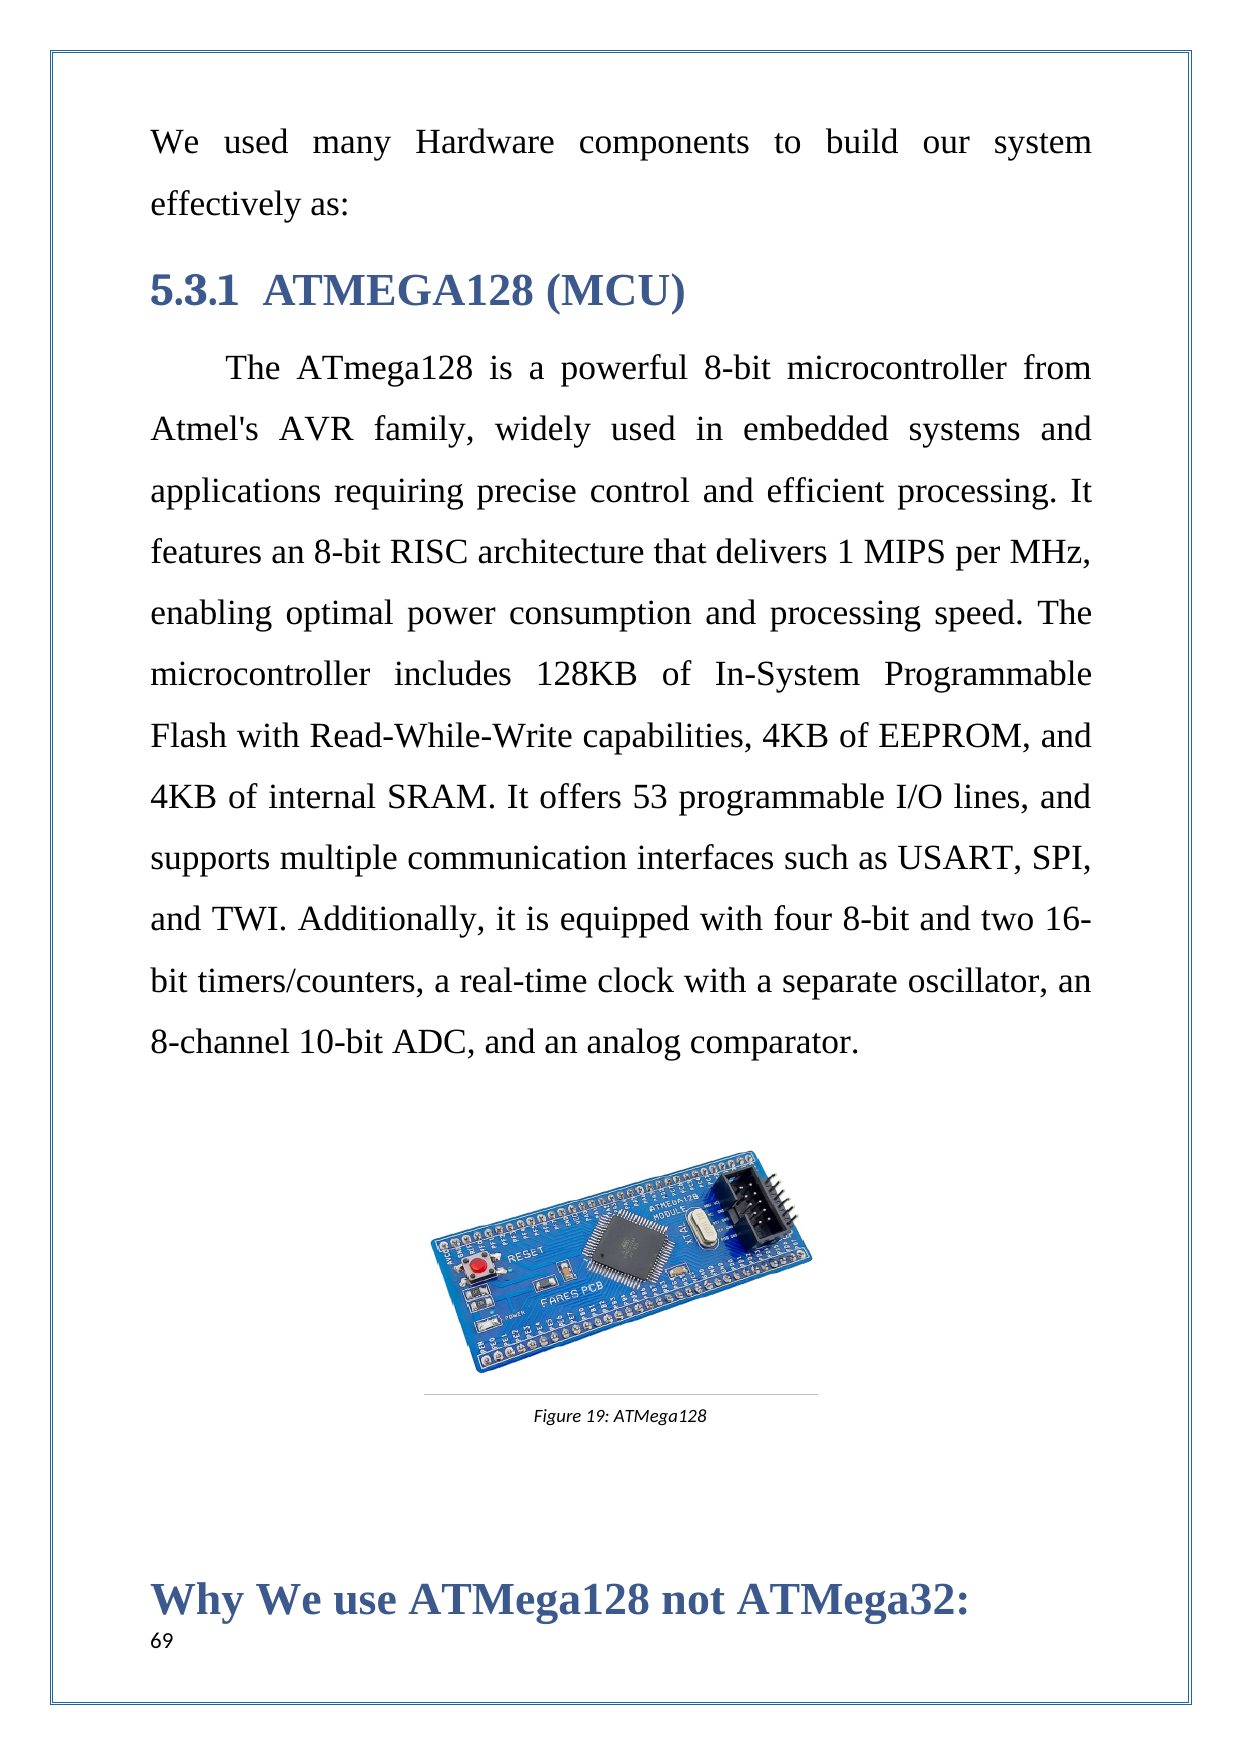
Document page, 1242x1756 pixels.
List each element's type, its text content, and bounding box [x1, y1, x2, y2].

text Why We use ATMega128 not ATMega32: [150, 1572, 1187, 1624]
subtitle ATMEGA128 (MCU) [150, 263, 1187, 317]
text We used many Hardware components to build our system effectively as: [150, 121, 1092, 223]
text The ATmega128 is a powerful 8-bit microcontroller from Atmel's AVR family, widely used in embedded systems and applications requiring precise control and efficient processing. It features an 8-bit RISC architecture that delivers 1 MIPS per MHz, enabling optimal power consumption and processing speed. The microcontroller includes 128KB of In-System Programmable Flash with Read-While-Write capabilities, 4KB of EEPROM, and 4KB of internal SRAM. It offers 53 programmable I/O lines, and supports multiple communication interfaces such as USART, SPI, and TWI. Additionally, it is equipped with four 8-bit and two 16-bit timers/counters, a real-time clock with a separate oscillator, an 8-channel 10-bit ADC, and an analog comparator. [150, 346, 1093, 1061]
picture [423, 1128, 818, 1395]
